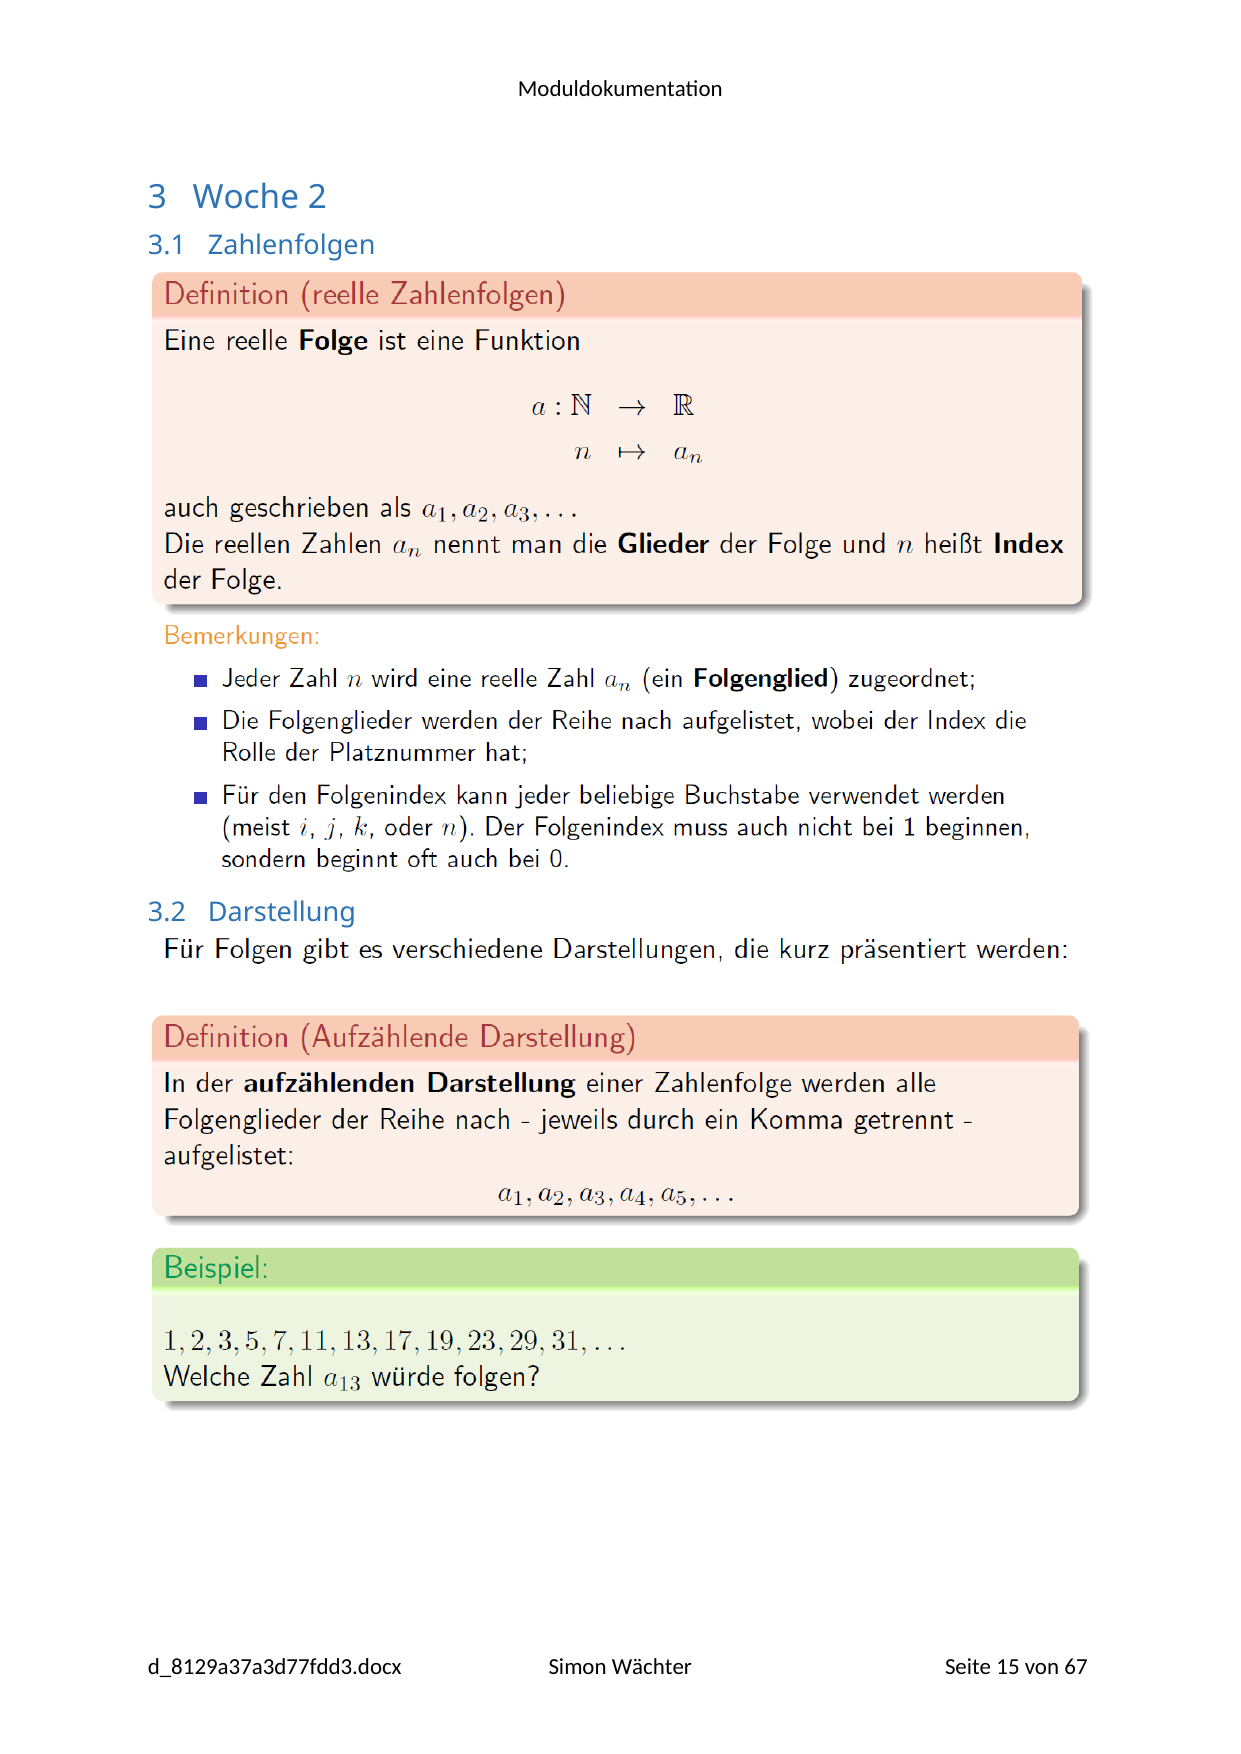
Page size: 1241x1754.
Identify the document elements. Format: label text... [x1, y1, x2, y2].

subtitle Woche 2 [148, 173, 1093, 218]
subtitle Zahlenfolgen [148, 226, 1093, 263]
picture [147, 265, 1093, 874]
picture [147, 932, 1093, 1417]
subtitle Darstellung [148, 892, 1093, 929]
